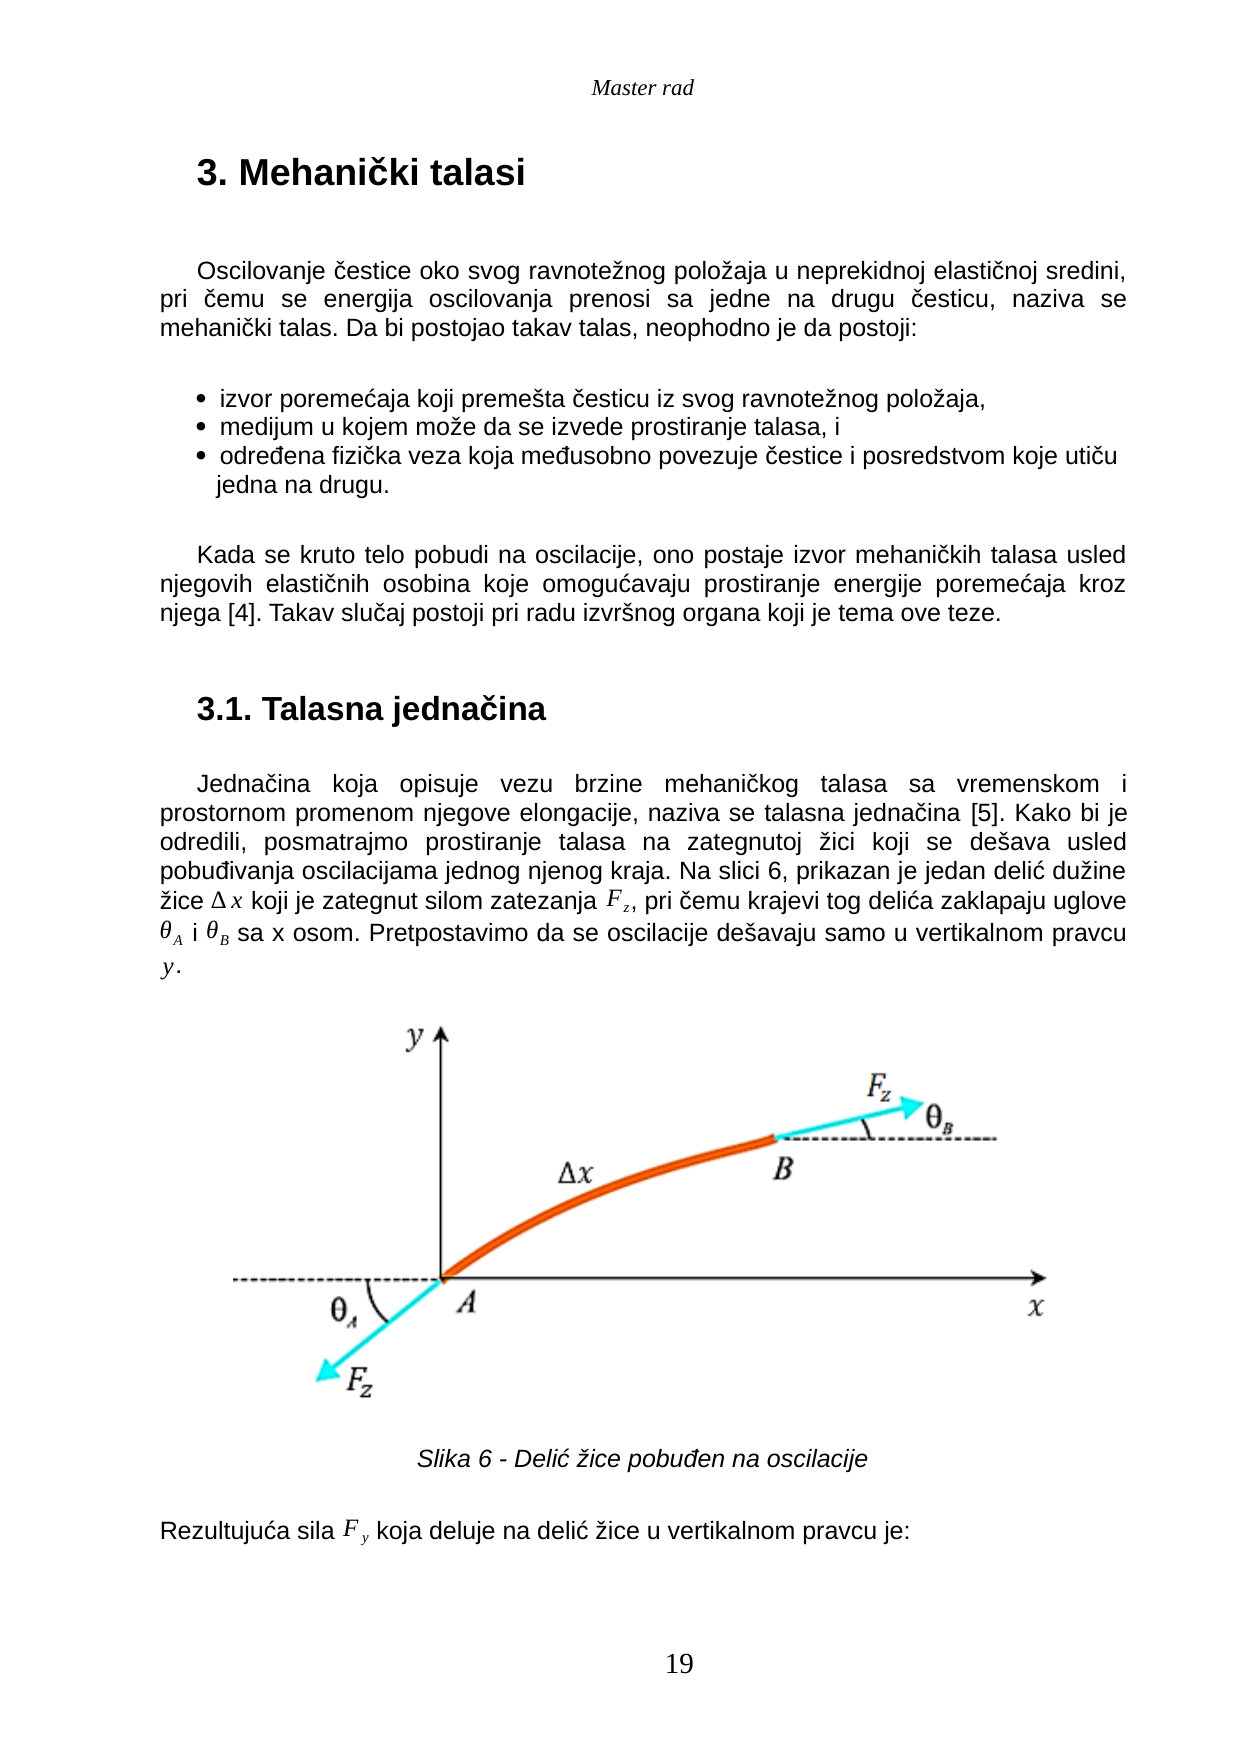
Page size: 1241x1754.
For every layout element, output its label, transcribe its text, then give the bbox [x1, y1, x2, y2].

subtitle Talasna jednačina [159, 689, 1128, 728]
text Rezultujuća sila koja deluje na delić žice u vertikalnom pravcu je: [159, 1515, 1128, 1546]
list izvor poremećaja koji premešta česticu iz svog ravnotežnog položaja, [197, 383, 1128, 412]
list određena fizička veza koja međusobno povezuje čestice i posredstvom koje utiču jedna na drugu. [197, 441, 1128, 499]
picture [233, 1024, 1054, 1403]
text Jednačina koja opisuje vezu brzine mehaničkog talasa sa vremenskom i prostornom promenom njegove elongacije, naziva se talasna jednačina [5]. Kako bi je odredili, posmatrajmo prostiranje talasa na zategnutoj žici koji se dešava usled pobuđivanja oscilacijama jednog njenog kraja. Na slici 6, prikazan je jedan delić dužine žice koji je zategnut silom zatezanja , pri čemu krajevi tog delića zaklapaju uglove i sa x osom. Pretpostavimo da se oscilacije dešavaju samo u vertikalnom pravcu . [159, 769, 1128, 983]
text Kada se kruto telo pobudi na oscilacije, ono postaje izvor mehaničkih talasa usled njegovih elastičnih osobina koje omogućavaju prostiranje energije poremećaja kroz njega [4]. Takav slučaj postoji pri radu izvršnog organa koji je tema ove teze. [159, 541, 1128, 627]
text Slika 6 - Delić žice pobuđen na oscilacije [159, 1444, 1128, 1473]
text Oscilovanje čestice oko svog ravnotežnog položaja u neprekidnoj elastičnoj sredini, pri čemu se energija oscilovanja prenosi sa jedne na drugu česticu, naziva se mehanički talas. Da bi postojao takav talas, neophodno je da postoji: [159, 256, 1128, 342]
list medijum u kojem može da se izvede prostiranje talasa, i [197, 412, 1128, 441]
subtitle Mehanički talasi [197, 150, 1128, 193]
